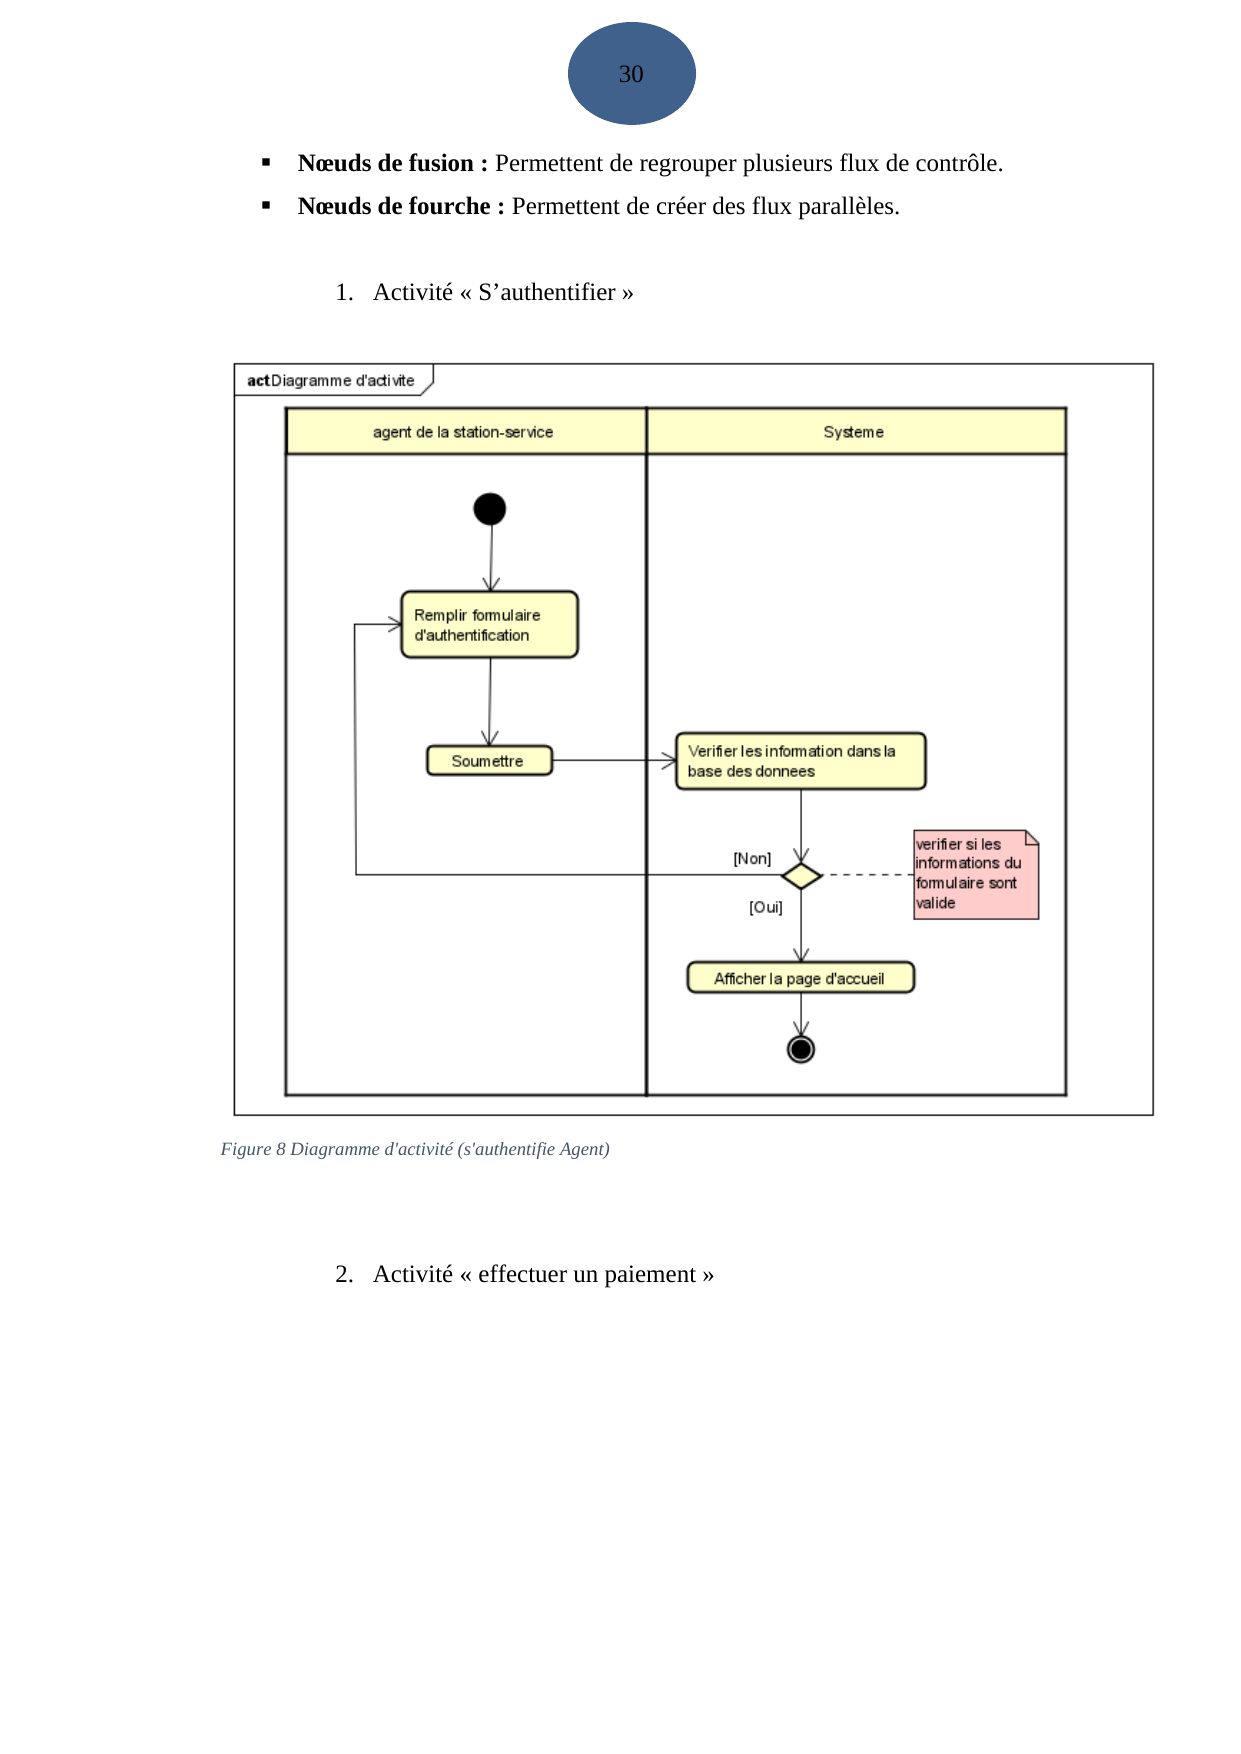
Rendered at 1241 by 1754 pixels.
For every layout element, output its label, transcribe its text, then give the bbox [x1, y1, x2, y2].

picture [222, 349, 1167, 1129]
list Activité « S’authentifier » [335, 277, 1093, 306]
list Nœuds de fourche : Permettent de créer des flux parallèles. [260, 191, 1093, 219]
list Nœuds de fusion : Permettent de regrouper plusieurs flux de contrôle. [260, 148, 1093, 176]
list Activité « effectuer un paiement » [335, 1259, 1093, 1287]
